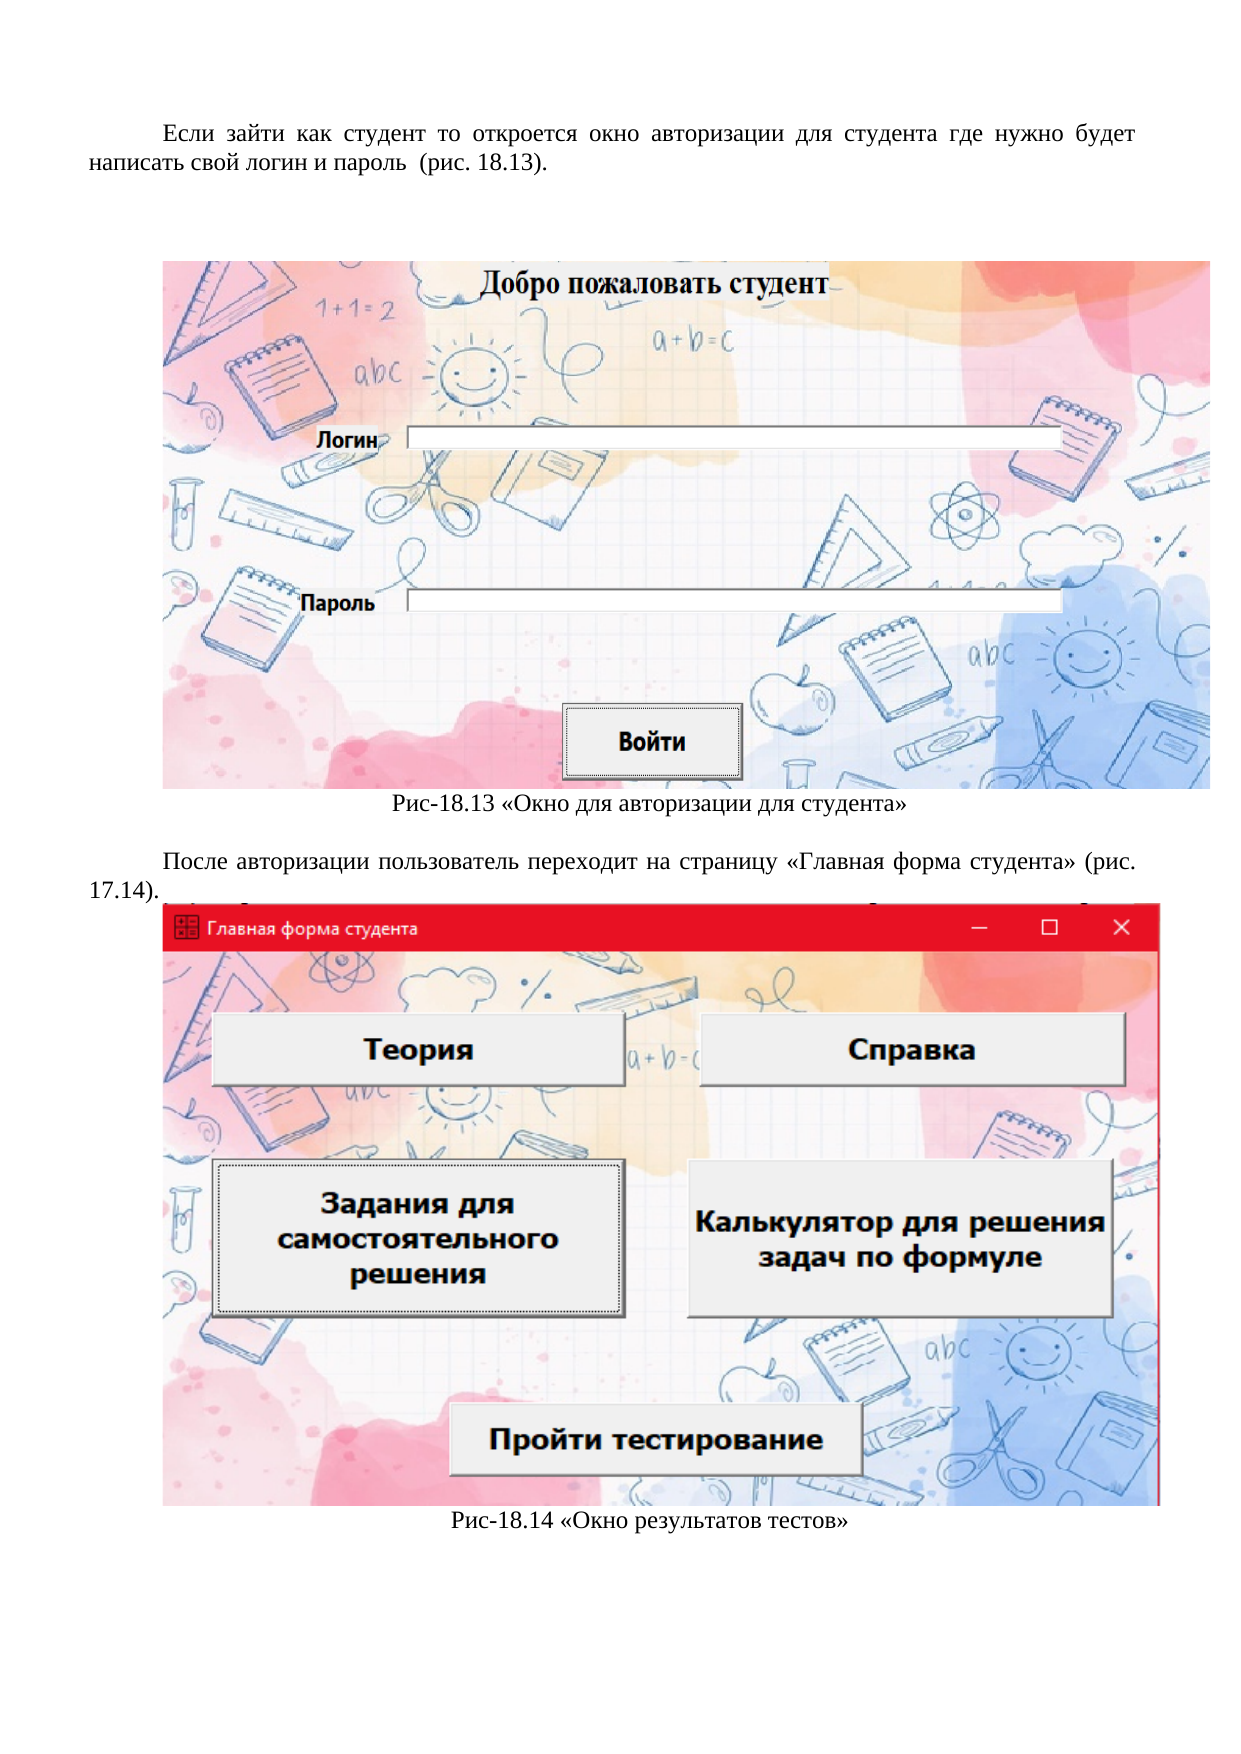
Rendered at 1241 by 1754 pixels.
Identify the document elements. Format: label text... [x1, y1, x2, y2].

picture [162, 903, 1161, 1506]
text Рис-18.13 «Окно для авторизации для студента» [88, 788, 1137, 817]
text После авторизации пользователь переходит на страницу «Главная форма студента» (рис. 17.14). [88, 846, 1137, 903]
text Рис-18.14 «Окно результатов тестов» [88, 1505, 1137, 1534]
text Если зайти как студент то откроется окно авторизации для студента где нужно будет написать свой логин и пароль (рис. 18.13). [88, 118, 1137, 176]
picture [162, 261, 1210, 789]
